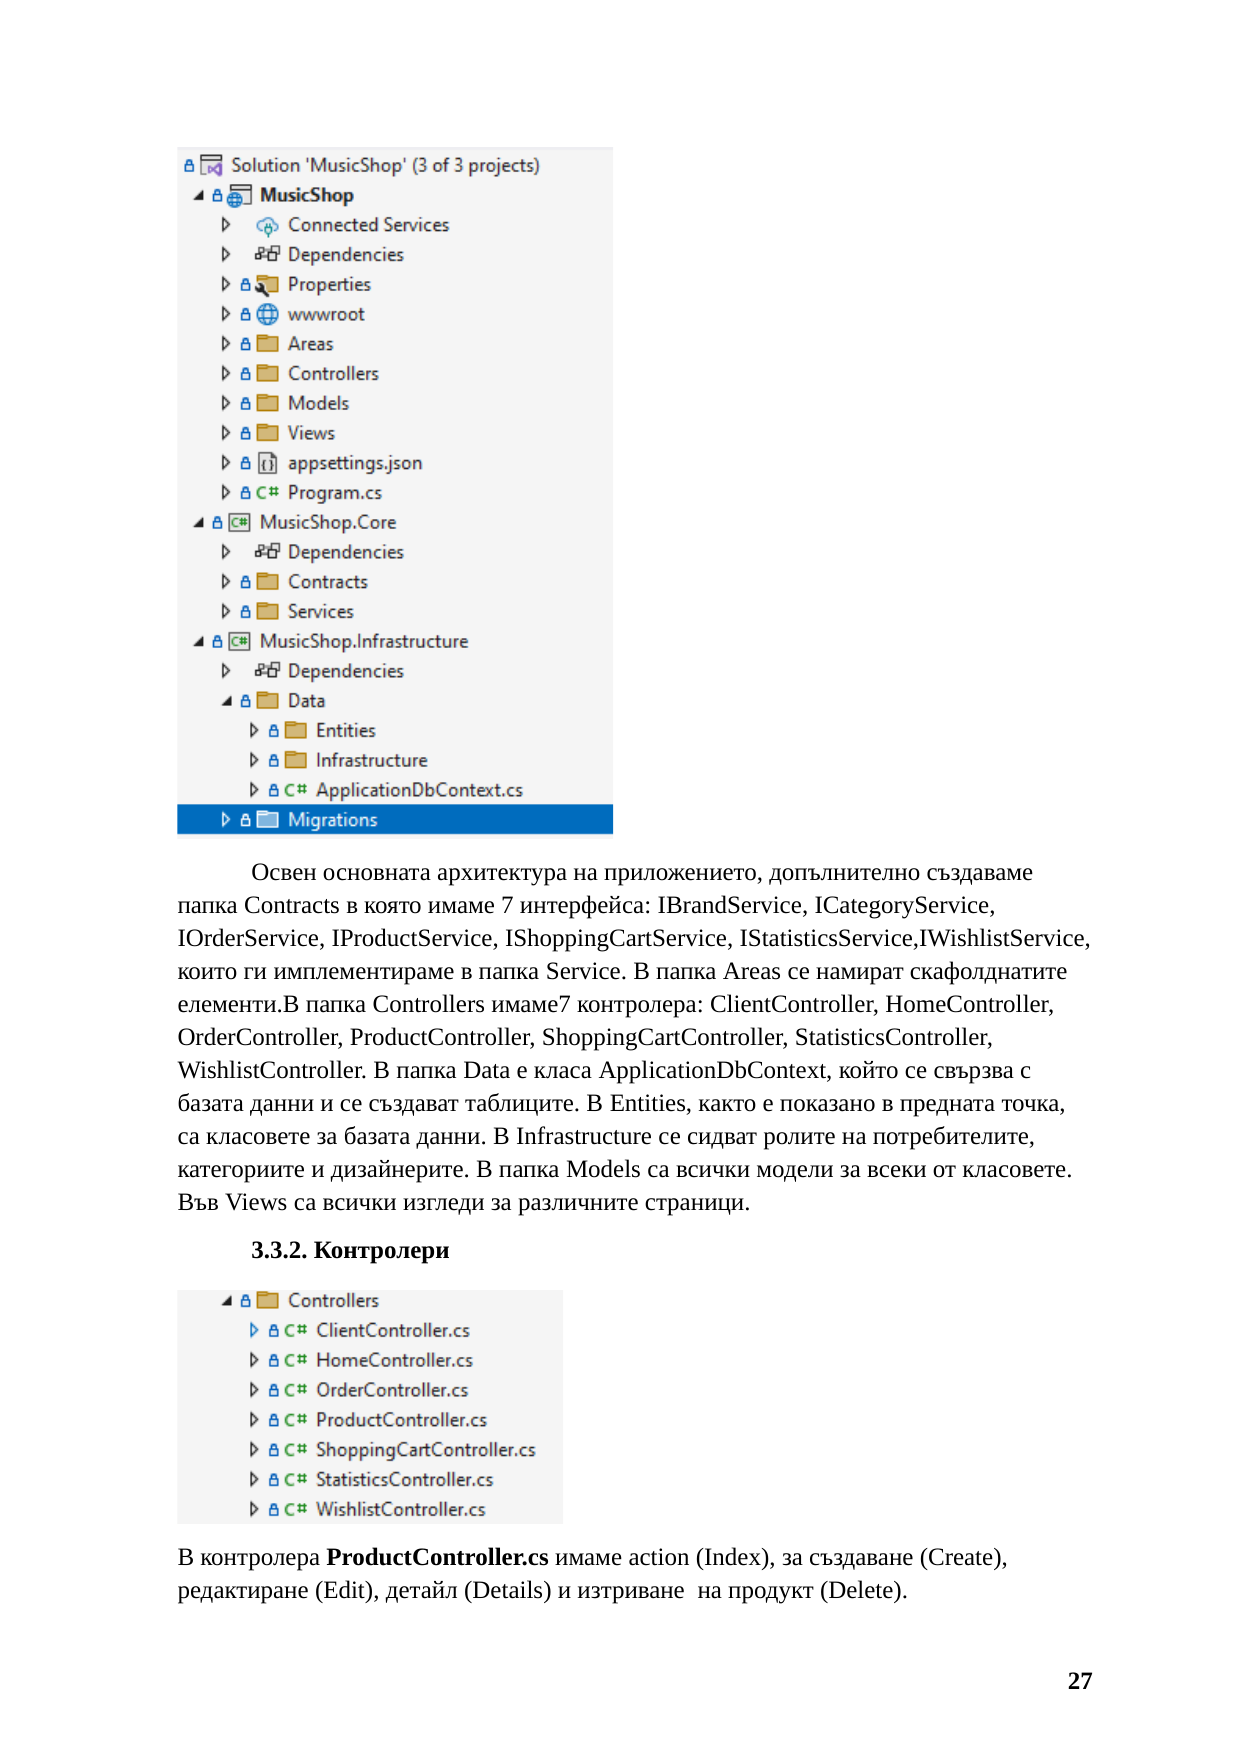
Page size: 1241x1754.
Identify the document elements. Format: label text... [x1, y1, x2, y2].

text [177, 1542, 1092, 1604]
picture [177, 147, 614, 839]
text Освен основната архитектура на приложението, допълнително създаваме папка Contracts в която имаме 7 интерфейса: IBrandService, ICategoryService, IOrderService, IProductService, IShoppingCartService, IStatisticsService,IWishlistService, които ги имплементираме в папка Service. В папка Areas се намират скафолднатите елементи.В папка Controllers имаме7 контролера: ClientController, HomeController, OrderController, ProductController, ShoppingCartController, StatisticsController, WishlistController. В папка Data е класа ApplicationDbContext, който се свързва с базата данни и се създават таблиците. В Entities, както е показано в предната точка, са класовете за базата данни. В Infrastructure се сидват ролите на потребителите, категориите и дизайнерите. В папка Models са всички модели за всеки от класовете. Във Views са всички изгледи за различните страници. [177, 857, 1092, 1216]
subtitle 3.3.2. Контролери [177, 1235, 1092, 1264]
picture [177, 1290, 564, 1524]
